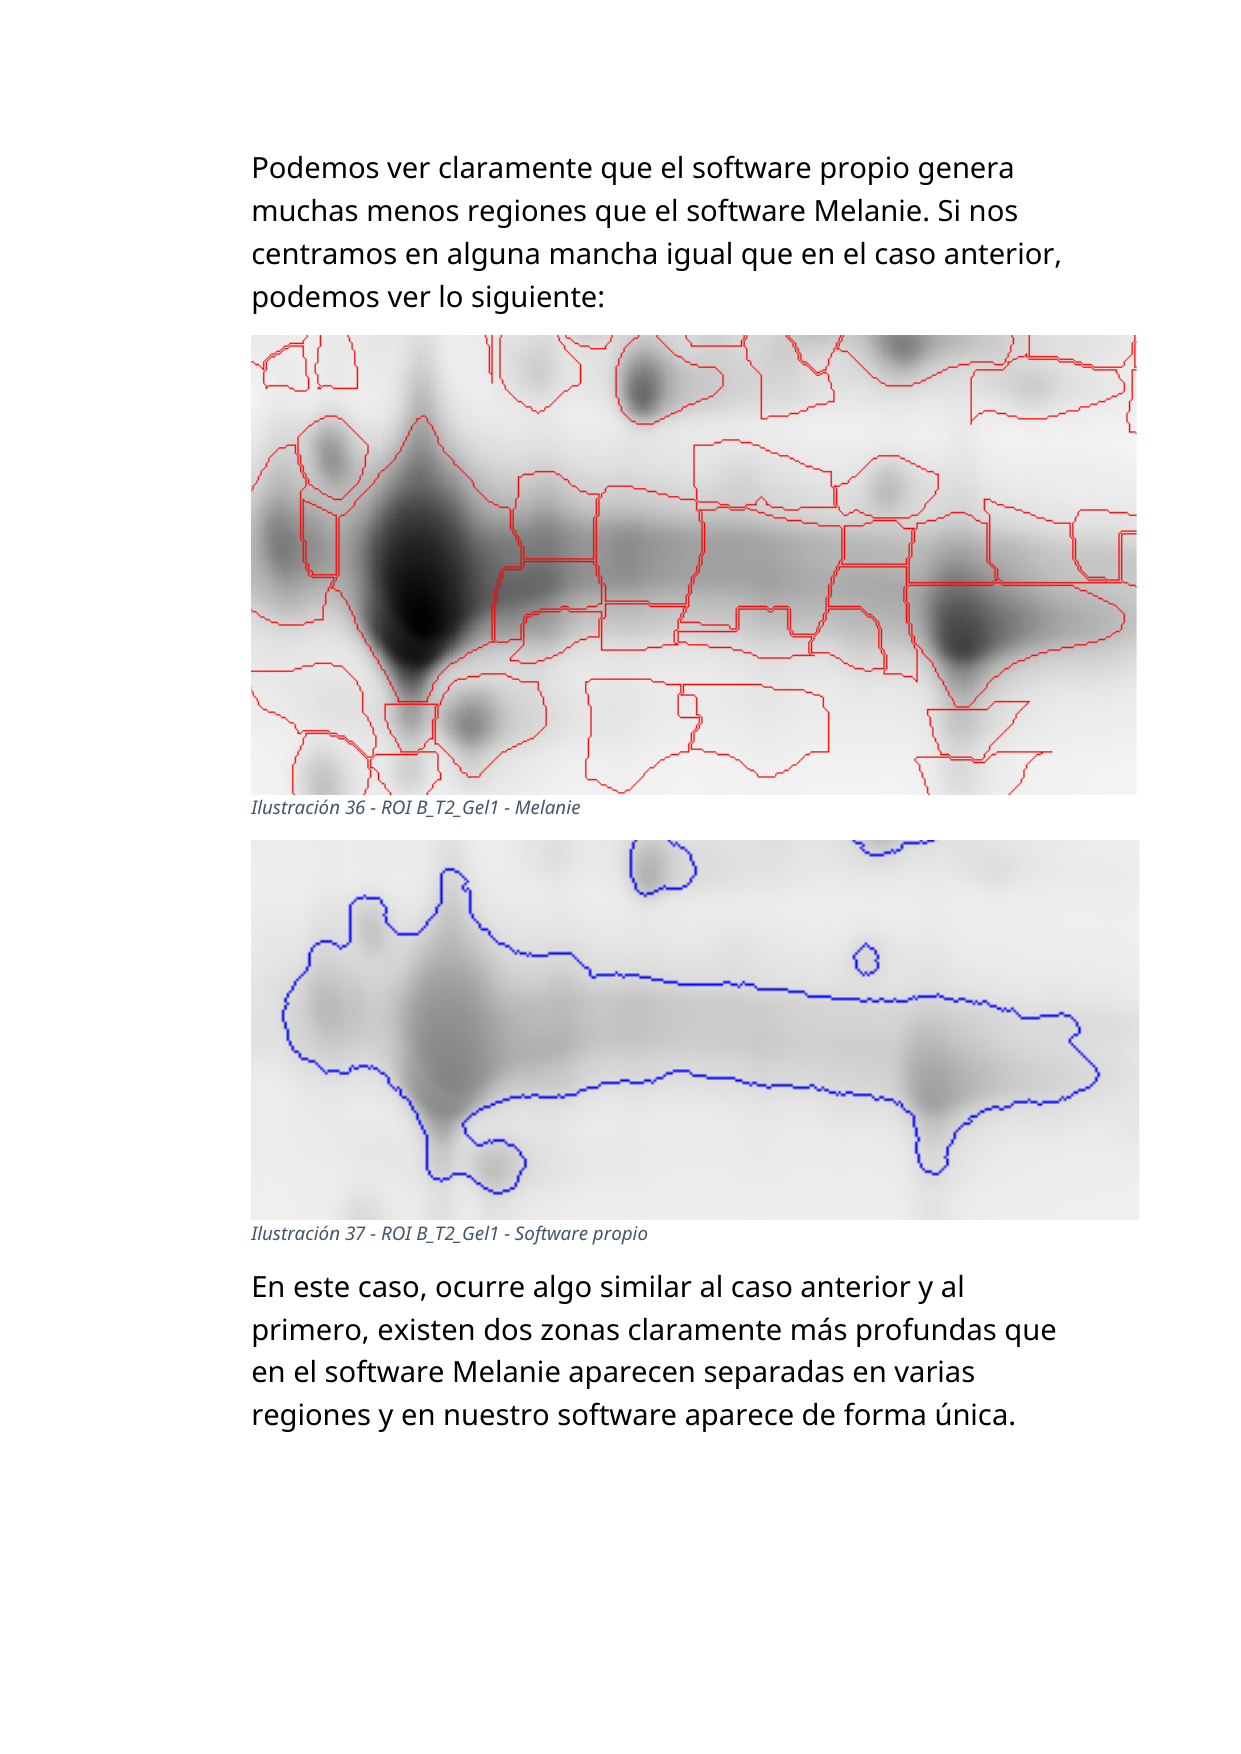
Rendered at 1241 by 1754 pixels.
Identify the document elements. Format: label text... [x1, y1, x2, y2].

text Podemos ver claramente que el software propio genera muchas menos regiones que el software Melanie. Si nos centramos en alguna mancha igual que en el caso anterior, podemos ver lo siguiente: [251, 148, 1063, 316]
picture [251, 840, 1140, 1220]
picture [251, 335, 1137, 795]
text En este caso, ocurre algo similar al caso anterior y al primero, existen dos zonas claramente más profundas que en el software Melanie aparecen separadas en varias regiones y en nuestro software aparece de forma única. [251, 1266, 1063, 1434]
